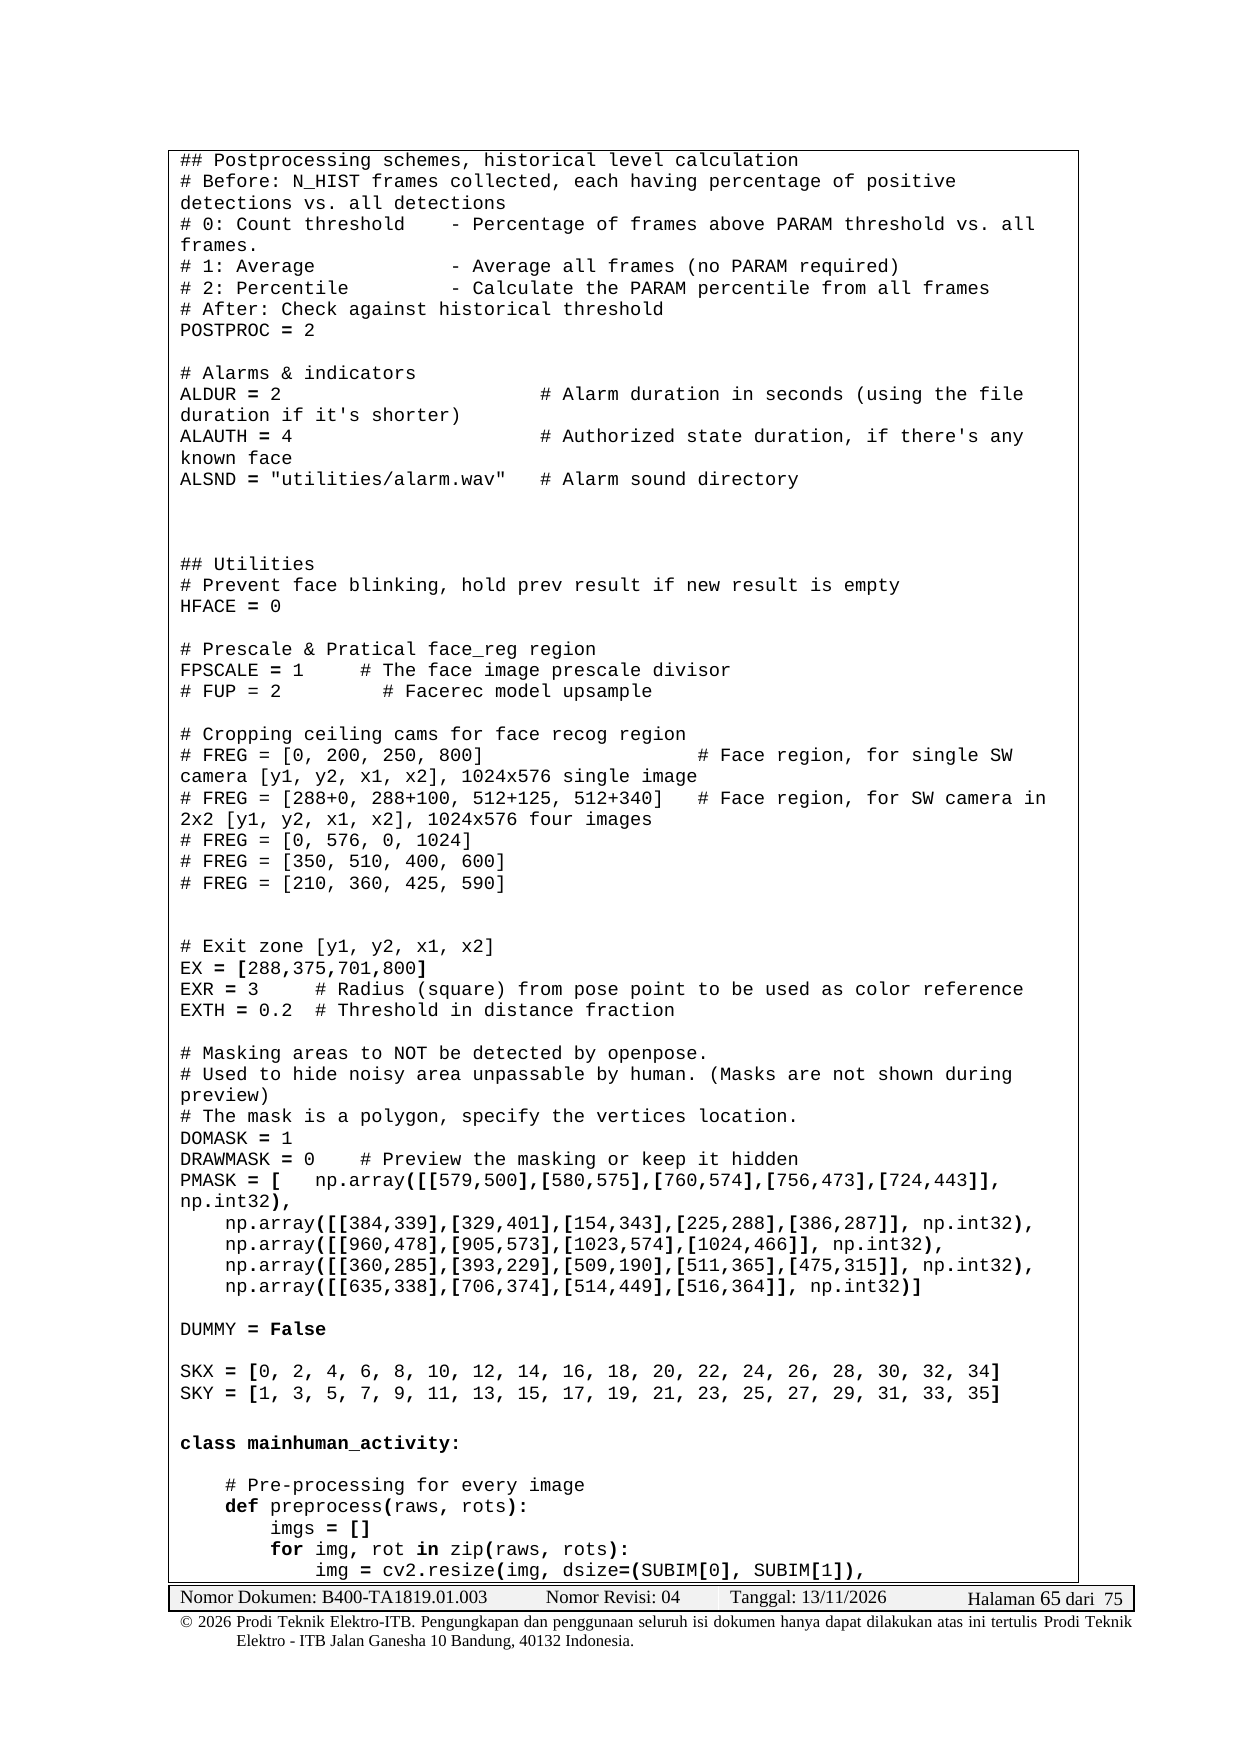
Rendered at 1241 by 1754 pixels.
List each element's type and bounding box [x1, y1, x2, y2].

table_header [169, 151, 1078, 1582]
